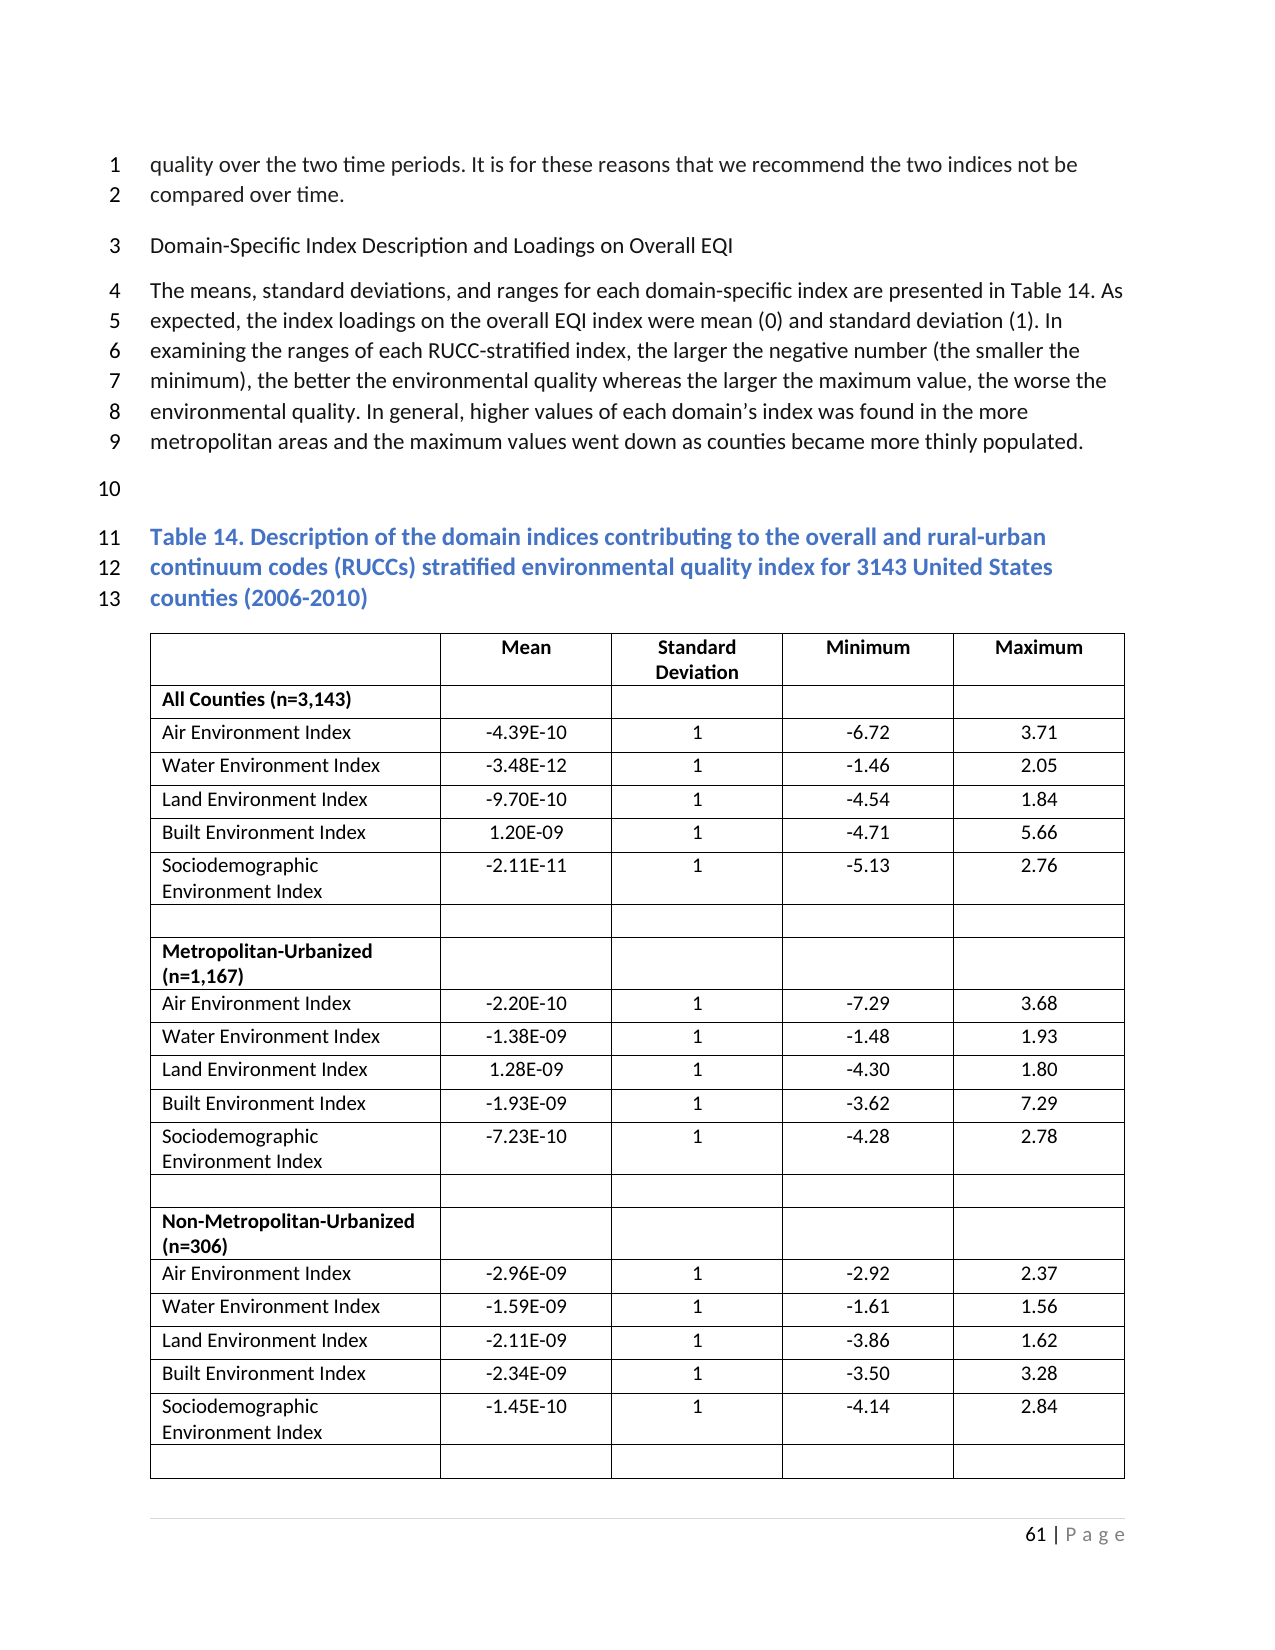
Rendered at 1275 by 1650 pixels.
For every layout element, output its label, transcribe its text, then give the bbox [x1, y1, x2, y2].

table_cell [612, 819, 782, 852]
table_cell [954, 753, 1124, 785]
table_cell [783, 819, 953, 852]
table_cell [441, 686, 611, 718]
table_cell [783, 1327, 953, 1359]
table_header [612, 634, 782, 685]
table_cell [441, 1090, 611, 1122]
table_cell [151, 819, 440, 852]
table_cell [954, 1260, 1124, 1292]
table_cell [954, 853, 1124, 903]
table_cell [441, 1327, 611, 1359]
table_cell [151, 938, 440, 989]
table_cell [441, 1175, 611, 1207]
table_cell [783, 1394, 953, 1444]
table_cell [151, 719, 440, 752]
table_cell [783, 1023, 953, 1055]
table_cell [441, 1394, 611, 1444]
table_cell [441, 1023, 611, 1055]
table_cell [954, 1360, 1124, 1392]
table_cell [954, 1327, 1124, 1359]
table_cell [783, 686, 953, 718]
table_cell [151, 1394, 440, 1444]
text The means, standard deviations, and ranges for each domain-specific index are presented in Table 14. As expected, the index loadings on the overall EQI index were mean (0) and standard deviation (1). In examining the ranges of each RUCC-stratified index, the larger the negative number (the smaller the minimum), the better the environmental quality whereas the larger the maximum value, the worse the environmental quality. In general, higher values of each domain’s index was found in the more metropolitan areas and the maximum values went down as counties became more thinly populated. [150, 276, 1125, 455]
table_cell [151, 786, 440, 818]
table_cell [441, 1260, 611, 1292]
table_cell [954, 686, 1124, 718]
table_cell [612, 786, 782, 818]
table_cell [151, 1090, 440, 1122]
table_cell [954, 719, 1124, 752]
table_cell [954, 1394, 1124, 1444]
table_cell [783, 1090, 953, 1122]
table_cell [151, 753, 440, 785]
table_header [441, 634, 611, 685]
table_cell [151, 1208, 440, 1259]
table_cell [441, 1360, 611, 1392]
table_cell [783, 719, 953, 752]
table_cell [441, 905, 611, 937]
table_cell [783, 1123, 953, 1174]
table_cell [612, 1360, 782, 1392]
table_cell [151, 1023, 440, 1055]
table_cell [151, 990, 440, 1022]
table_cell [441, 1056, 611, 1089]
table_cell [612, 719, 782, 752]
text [150, 150, 1125, 208]
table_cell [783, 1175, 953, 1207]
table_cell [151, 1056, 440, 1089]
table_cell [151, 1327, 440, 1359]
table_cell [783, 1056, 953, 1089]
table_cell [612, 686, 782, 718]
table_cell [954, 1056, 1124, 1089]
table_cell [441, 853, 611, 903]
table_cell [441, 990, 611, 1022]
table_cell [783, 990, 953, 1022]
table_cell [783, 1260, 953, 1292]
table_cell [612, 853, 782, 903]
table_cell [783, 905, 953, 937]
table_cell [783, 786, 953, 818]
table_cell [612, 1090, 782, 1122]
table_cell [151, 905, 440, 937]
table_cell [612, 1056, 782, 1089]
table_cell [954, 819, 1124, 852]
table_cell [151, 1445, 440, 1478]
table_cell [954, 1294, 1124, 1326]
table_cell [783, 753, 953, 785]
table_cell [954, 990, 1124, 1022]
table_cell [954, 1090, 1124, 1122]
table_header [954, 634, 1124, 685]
subtitle Domain-Specific Index Description and Loadings on Overall EQI [150, 231, 1125, 259]
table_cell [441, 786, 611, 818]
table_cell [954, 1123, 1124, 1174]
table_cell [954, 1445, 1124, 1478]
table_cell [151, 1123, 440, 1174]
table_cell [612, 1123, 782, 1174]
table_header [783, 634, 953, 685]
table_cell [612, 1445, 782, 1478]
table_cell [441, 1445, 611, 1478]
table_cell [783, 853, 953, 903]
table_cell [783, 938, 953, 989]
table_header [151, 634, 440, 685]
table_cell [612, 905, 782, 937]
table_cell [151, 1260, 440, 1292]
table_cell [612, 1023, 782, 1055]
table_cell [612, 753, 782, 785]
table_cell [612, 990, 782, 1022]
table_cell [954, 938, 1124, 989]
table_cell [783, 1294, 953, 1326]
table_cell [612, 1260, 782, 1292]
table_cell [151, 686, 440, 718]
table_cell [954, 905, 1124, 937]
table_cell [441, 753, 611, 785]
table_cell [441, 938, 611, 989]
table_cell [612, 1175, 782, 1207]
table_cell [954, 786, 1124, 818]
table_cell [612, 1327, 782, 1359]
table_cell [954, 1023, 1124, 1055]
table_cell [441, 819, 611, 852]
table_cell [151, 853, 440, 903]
text Table 14. Description of the domain indices contributing to the overall and rural-urban continuum codes (RUCCs) stratified environmental quality index for 3143 United States counties (2006-2010) [150, 521, 1125, 612]
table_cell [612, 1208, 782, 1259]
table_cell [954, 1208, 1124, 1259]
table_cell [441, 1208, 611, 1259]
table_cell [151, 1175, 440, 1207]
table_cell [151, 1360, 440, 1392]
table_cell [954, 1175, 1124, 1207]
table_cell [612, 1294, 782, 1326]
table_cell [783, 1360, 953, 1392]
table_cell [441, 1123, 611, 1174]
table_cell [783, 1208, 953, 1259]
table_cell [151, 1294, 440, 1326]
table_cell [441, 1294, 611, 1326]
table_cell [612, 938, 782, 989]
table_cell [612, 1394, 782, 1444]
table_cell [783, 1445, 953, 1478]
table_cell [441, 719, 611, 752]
